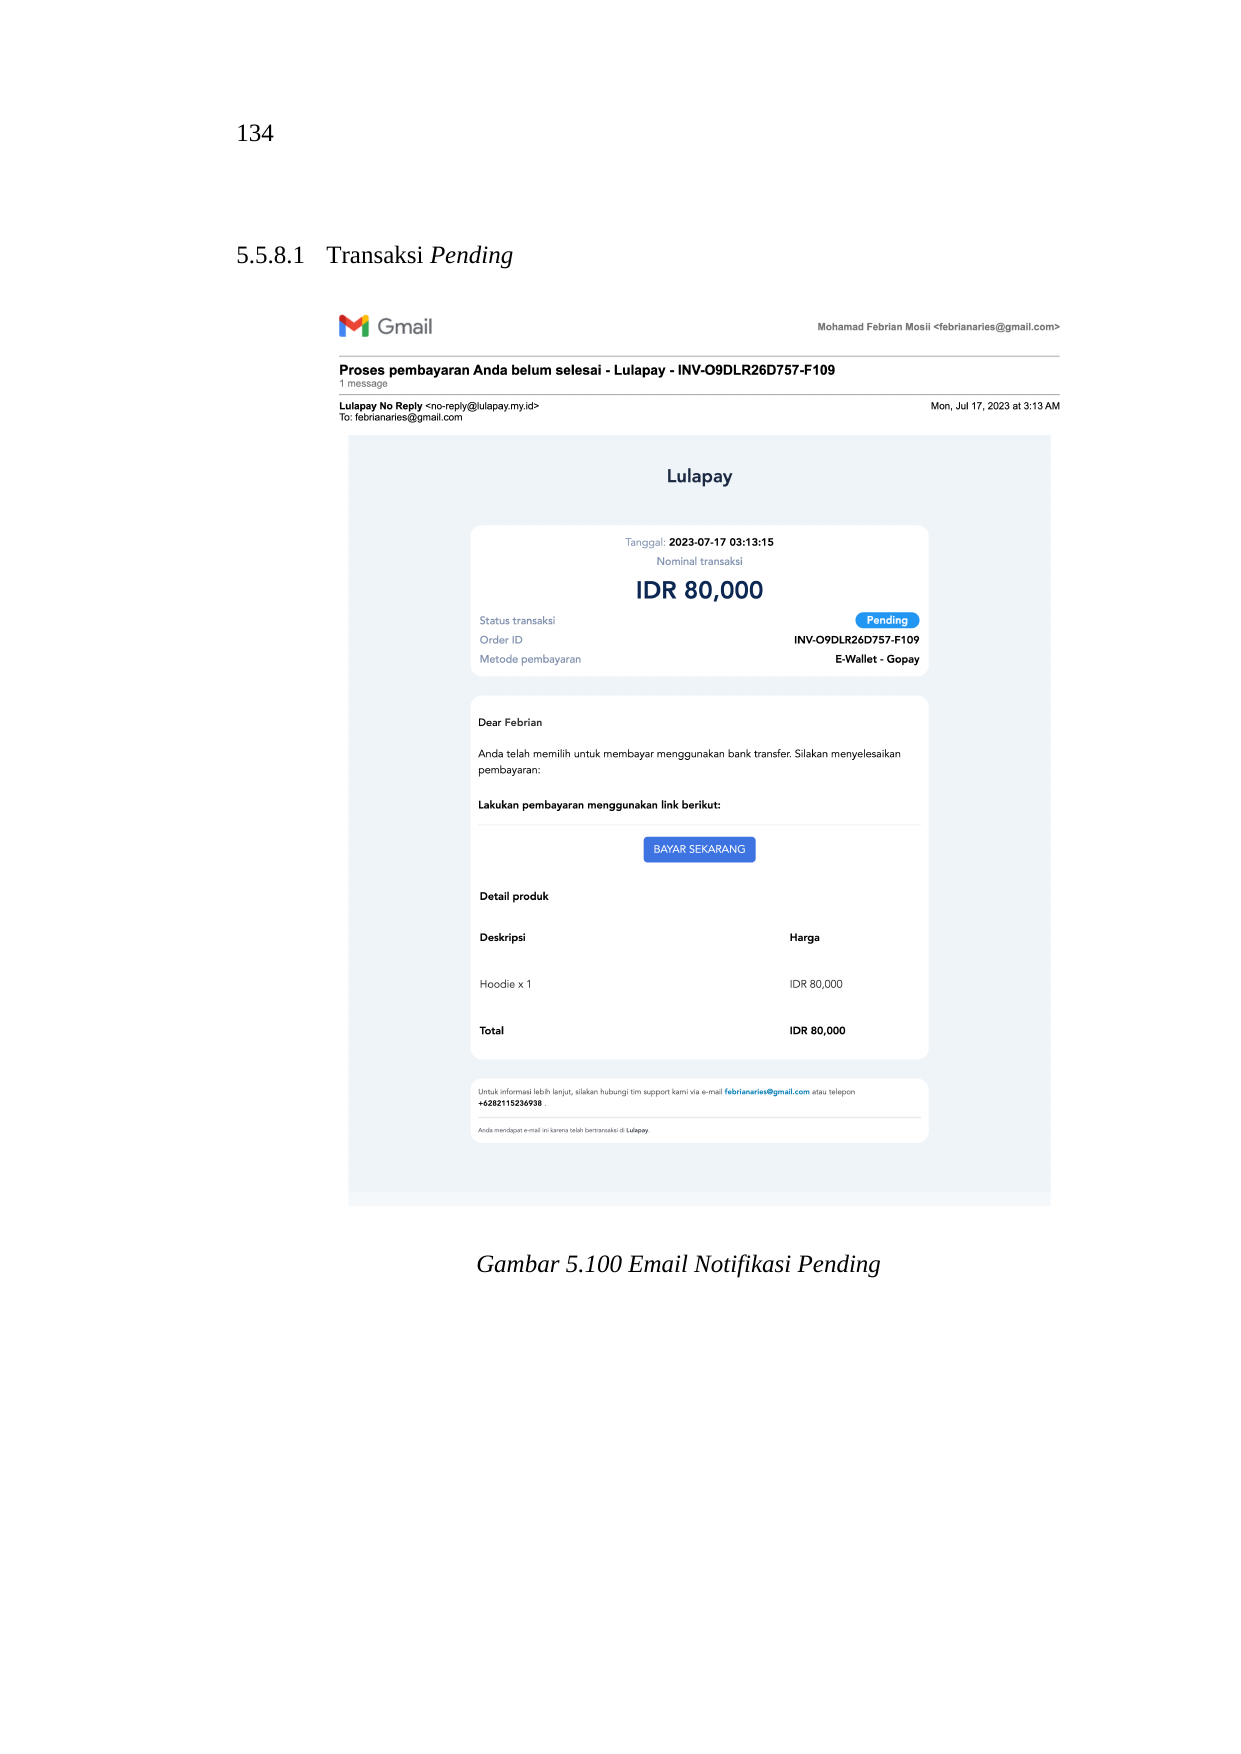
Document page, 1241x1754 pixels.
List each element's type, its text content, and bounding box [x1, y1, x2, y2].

picture [333, 297, 1066, 1221]
subtitle Transaksi Pending [236, 240, 1063, 269]
